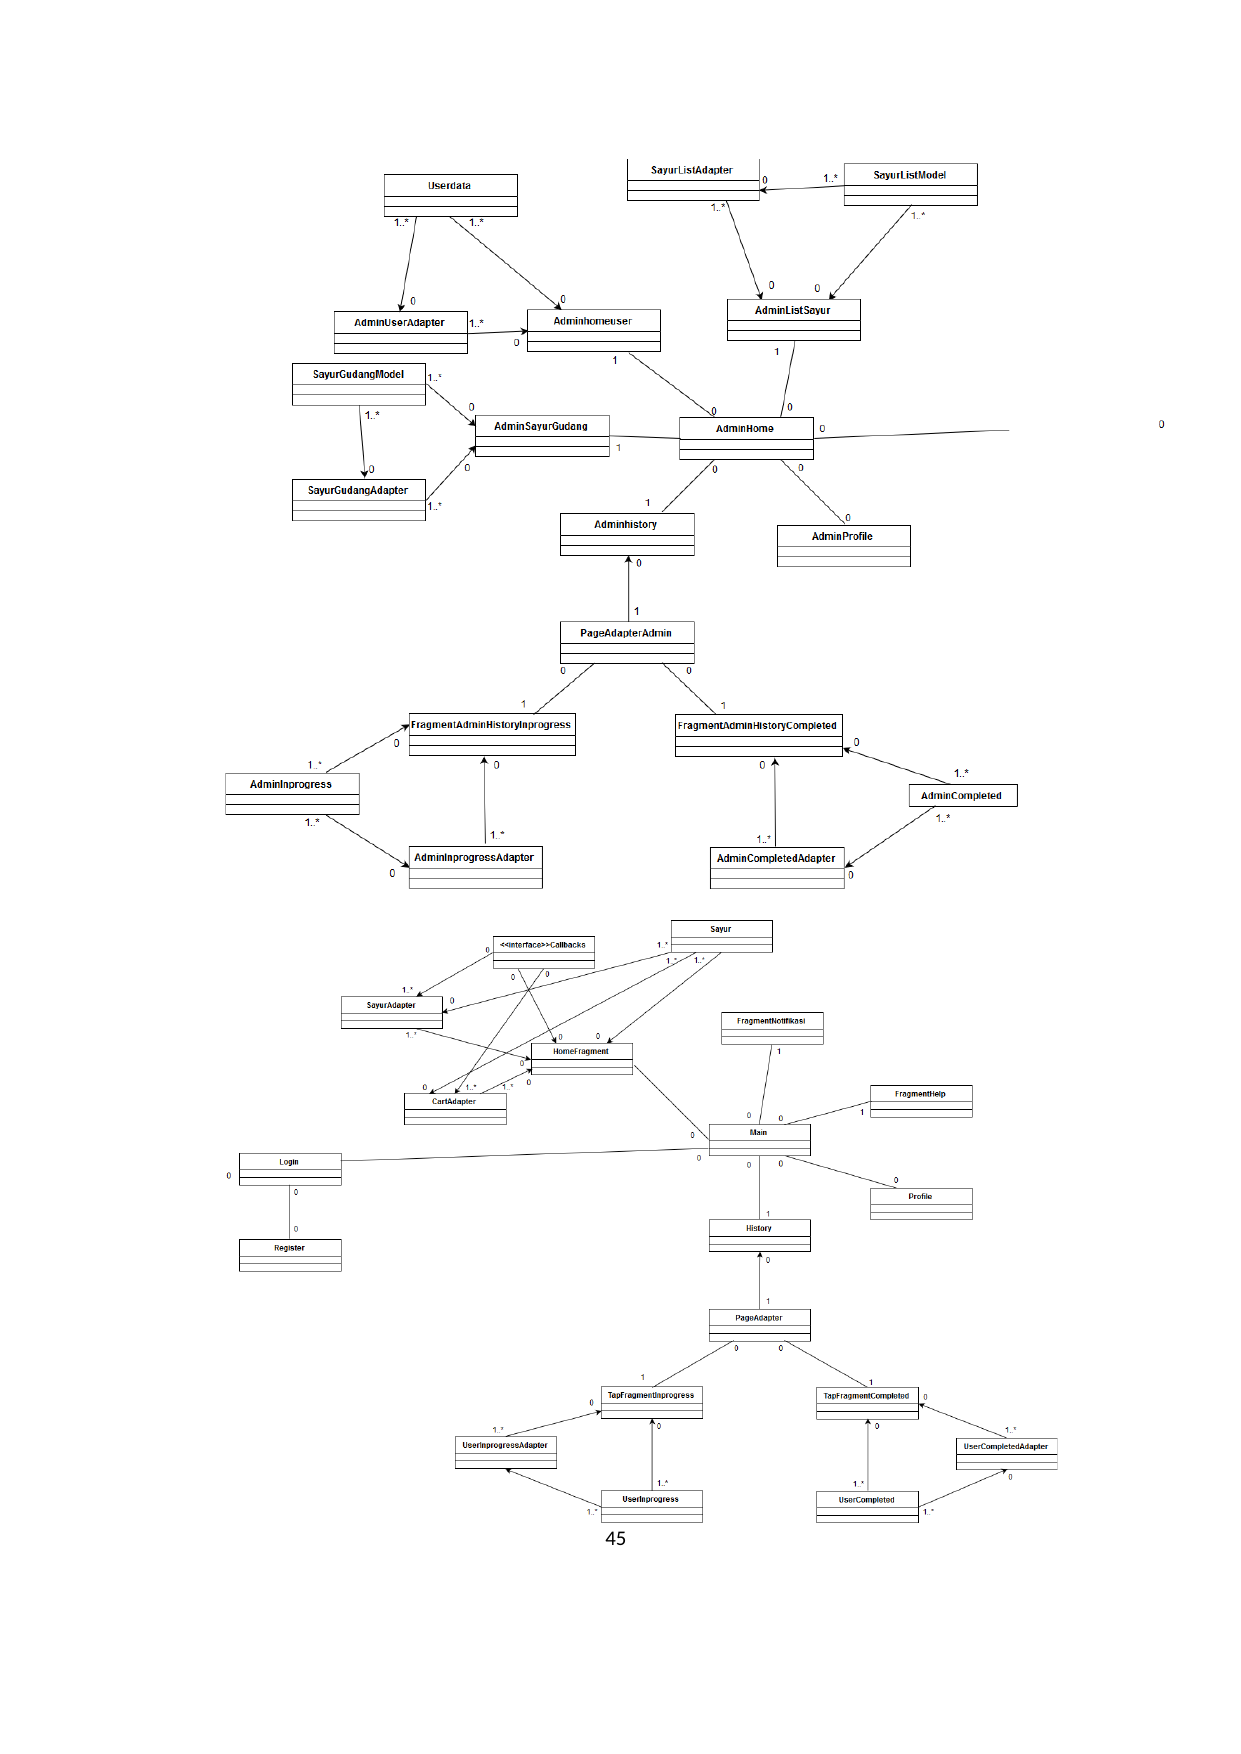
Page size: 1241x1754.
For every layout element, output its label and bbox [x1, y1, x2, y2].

picture [225, 920, 1058, 1523]
picture [225, 159, 1175, 889]
